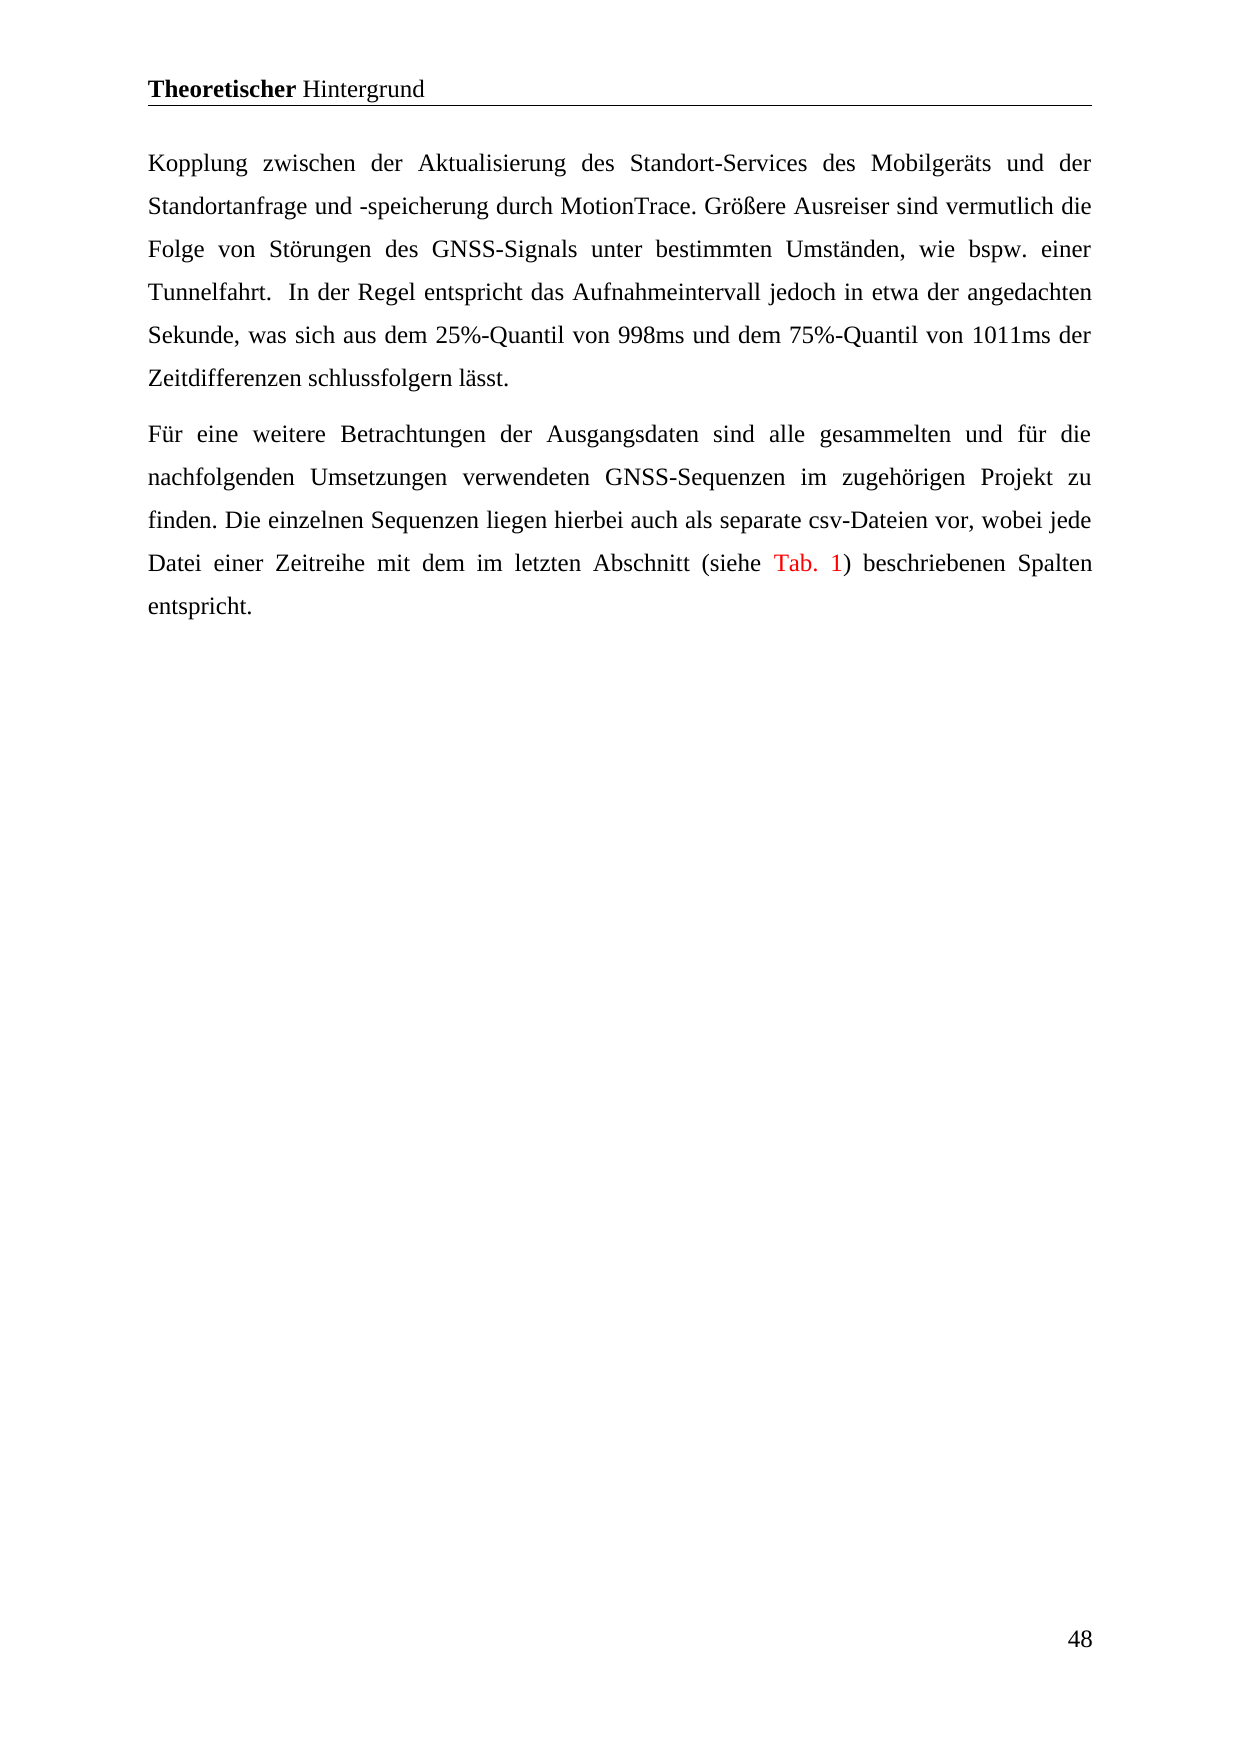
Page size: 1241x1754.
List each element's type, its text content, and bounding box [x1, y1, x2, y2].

text Für eine weitere Betrachtungen der Ausgangsdaten sind alle gesammelten und für die nachfolgenden Umsetzungen verwendeten GNSS-Sequenzen im zugehörigen Projekt zu finden. Die einzelnen Sequenzen liegen hierbei auch als separate csv-Dateien vor, wobei jede Datei einer Zeitreihe mit dem im letzten Abschnitt (siehe Tab. 1) beschriebenen Spalten entspricht. [148, 419, 1092, 620]
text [148, 148, 1092, 392]
